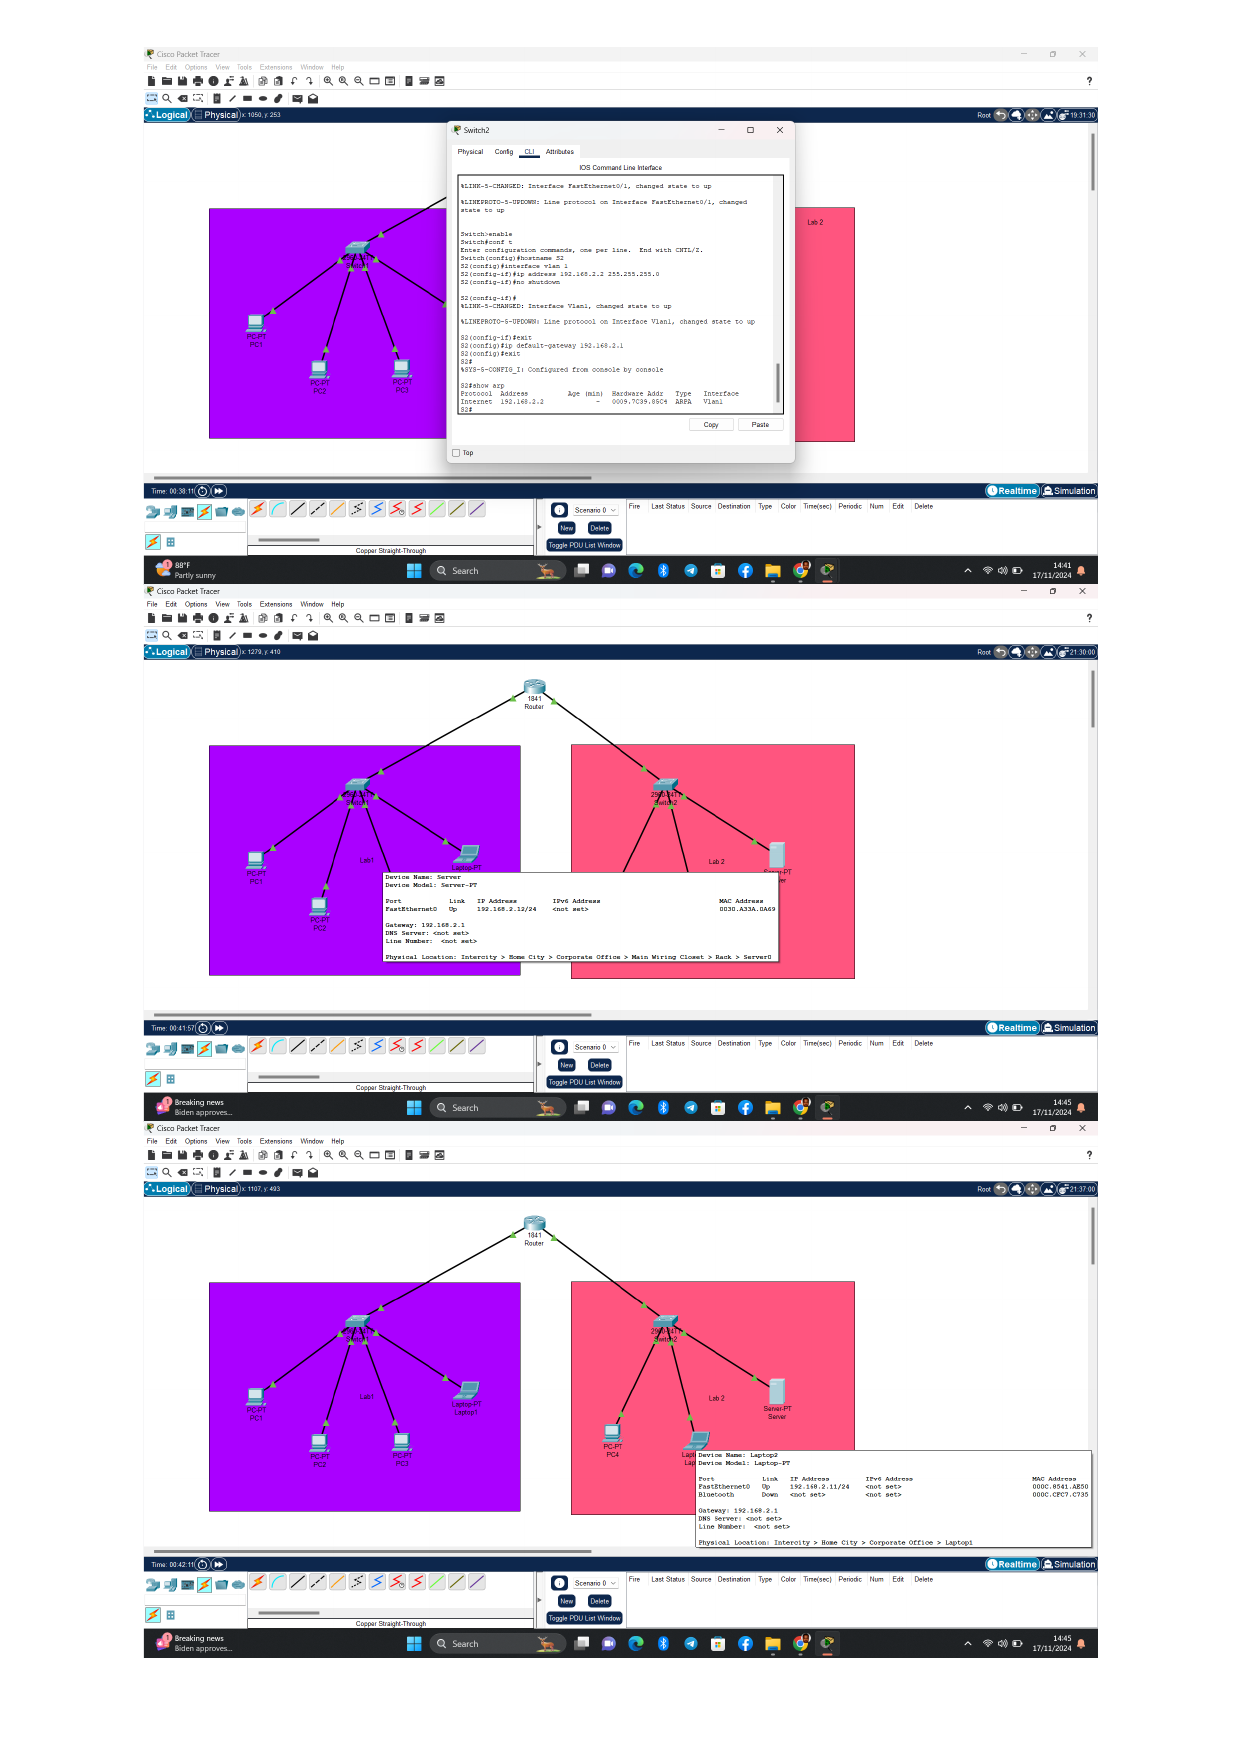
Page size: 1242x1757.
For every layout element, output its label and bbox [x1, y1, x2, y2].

picture [143, 47, 1098, 1658]
